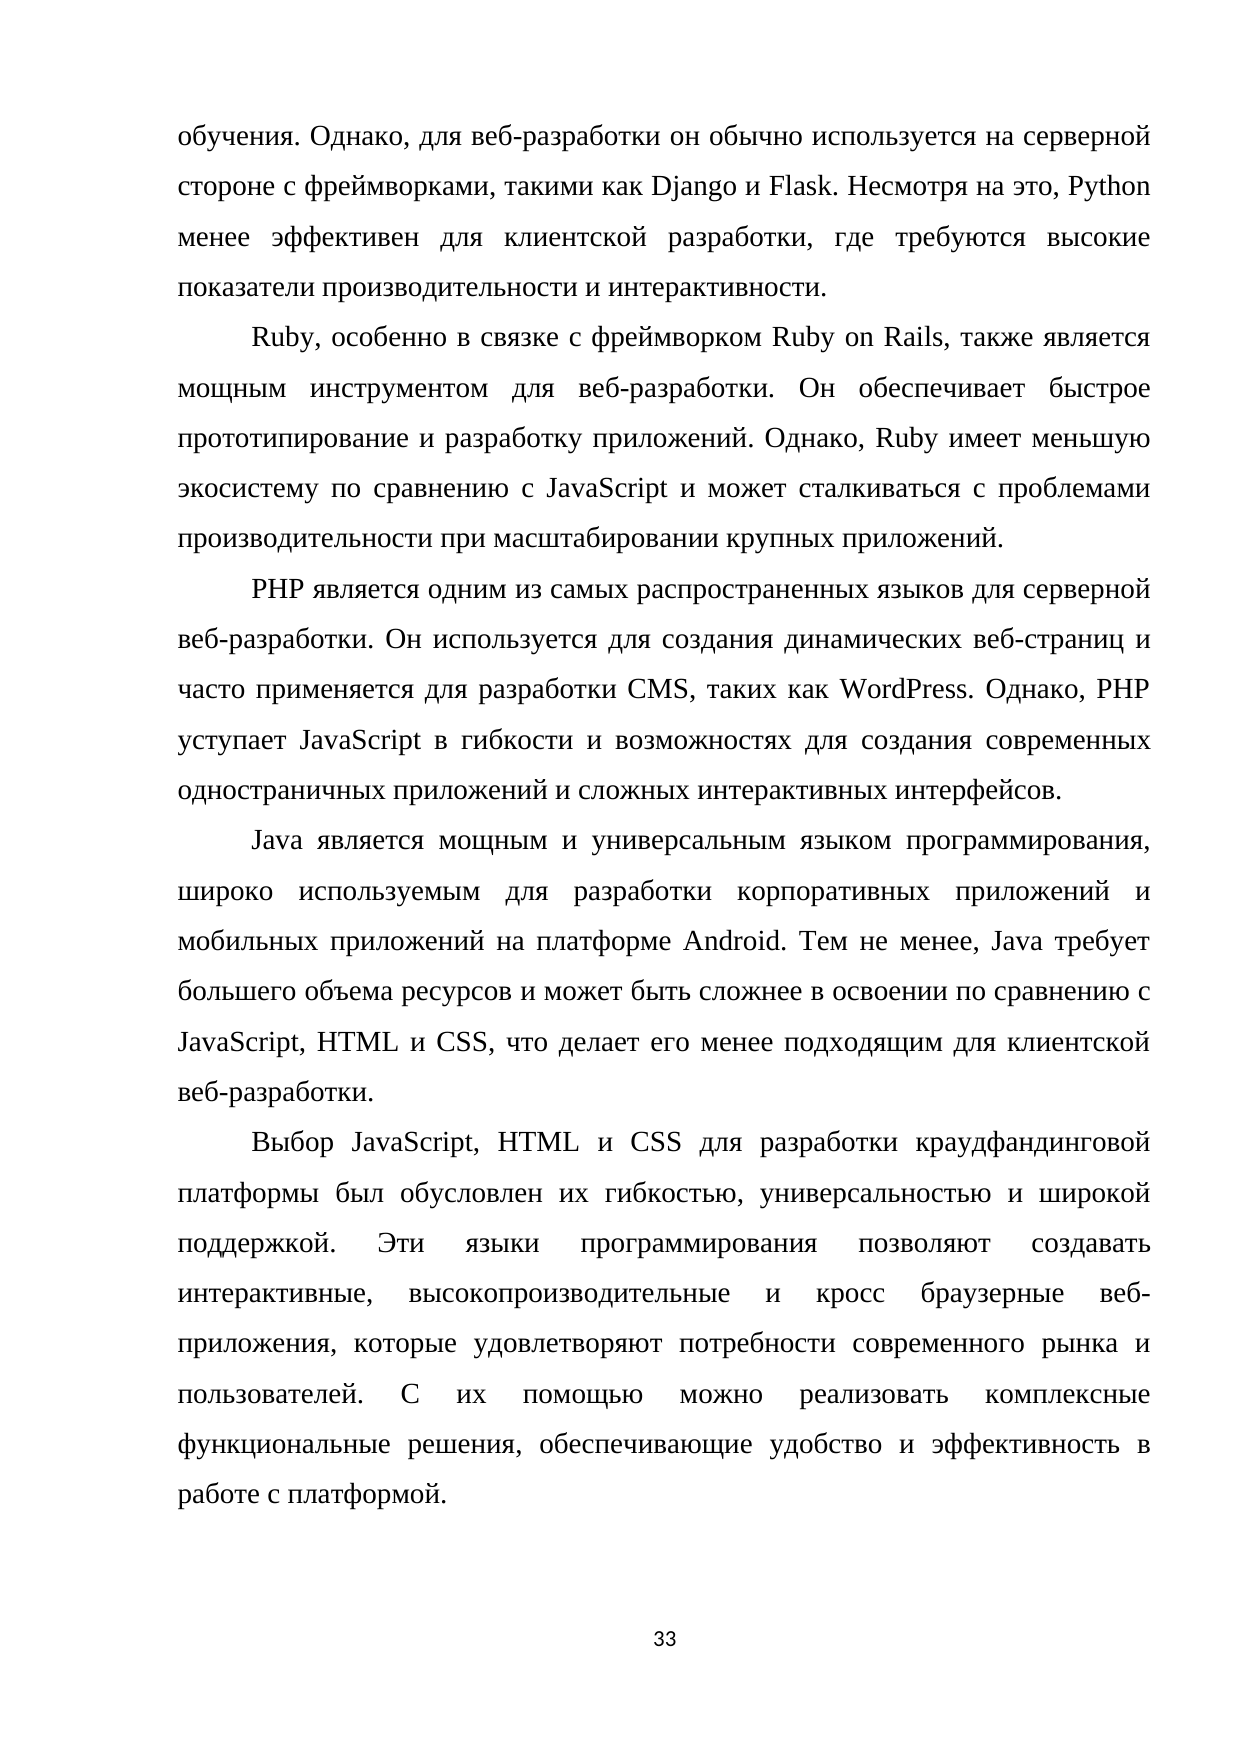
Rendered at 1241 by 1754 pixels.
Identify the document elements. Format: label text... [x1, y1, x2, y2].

text Java является мощным и универсальным языком программирования, широко используемым для разработки корпоративных приложений и мобильных приложений на платформе Android. Тем не менее, Java требует большего объема ресурсов и может быть сложнее в освоении по сравнению с JavaScript, HTML и CSS, что делает его менее подходящим для клиентской веб-разработки. [177, 822, 1152, 1108]
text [177, 118, 1152, 303]
text Выбор JavaScript, HTML и CSS для разработки краудфандинговой платформы был обусловлен их гибкостью, универсальностью и широкой поддержкой. Эти языки программирования позволяют создавать интерактивные, высокопроизводительные и кросс браузерные веб-приложения, которые удовлетворяют потребности современного рынка и пользователей. С их помощью можно реализовать комплексные функциональные решения, обеспечивающие удобство и эффективность в работе с платформой. [177, 1124, 1152, 1510]
text PHP является одним из самых распространенных языков для серверной веб-разработки. Он используется для создания динамических веб-страниц и часто применяется для разработки CMS, таких как WordPress. Однако, PHP уступает JavaScript в гибкости и возможностях для создания современных одностраничных приложений и сложных интерактивных интерфейсов. [177, 571, 1152, 806]
text Ruby, особенно в связке с фреймворком Ruby on Rails, также является мощным инструментом для веб-разработки. Он обеспечивает быстрое прототипирование и разработку приложений. Однако, Ruby имеет меньшую экосистему по сравнению с JavaScript и может сталкиваться с проблемами производительности при масштабировании крупных приложений. [177, 319, 1152, 554]
